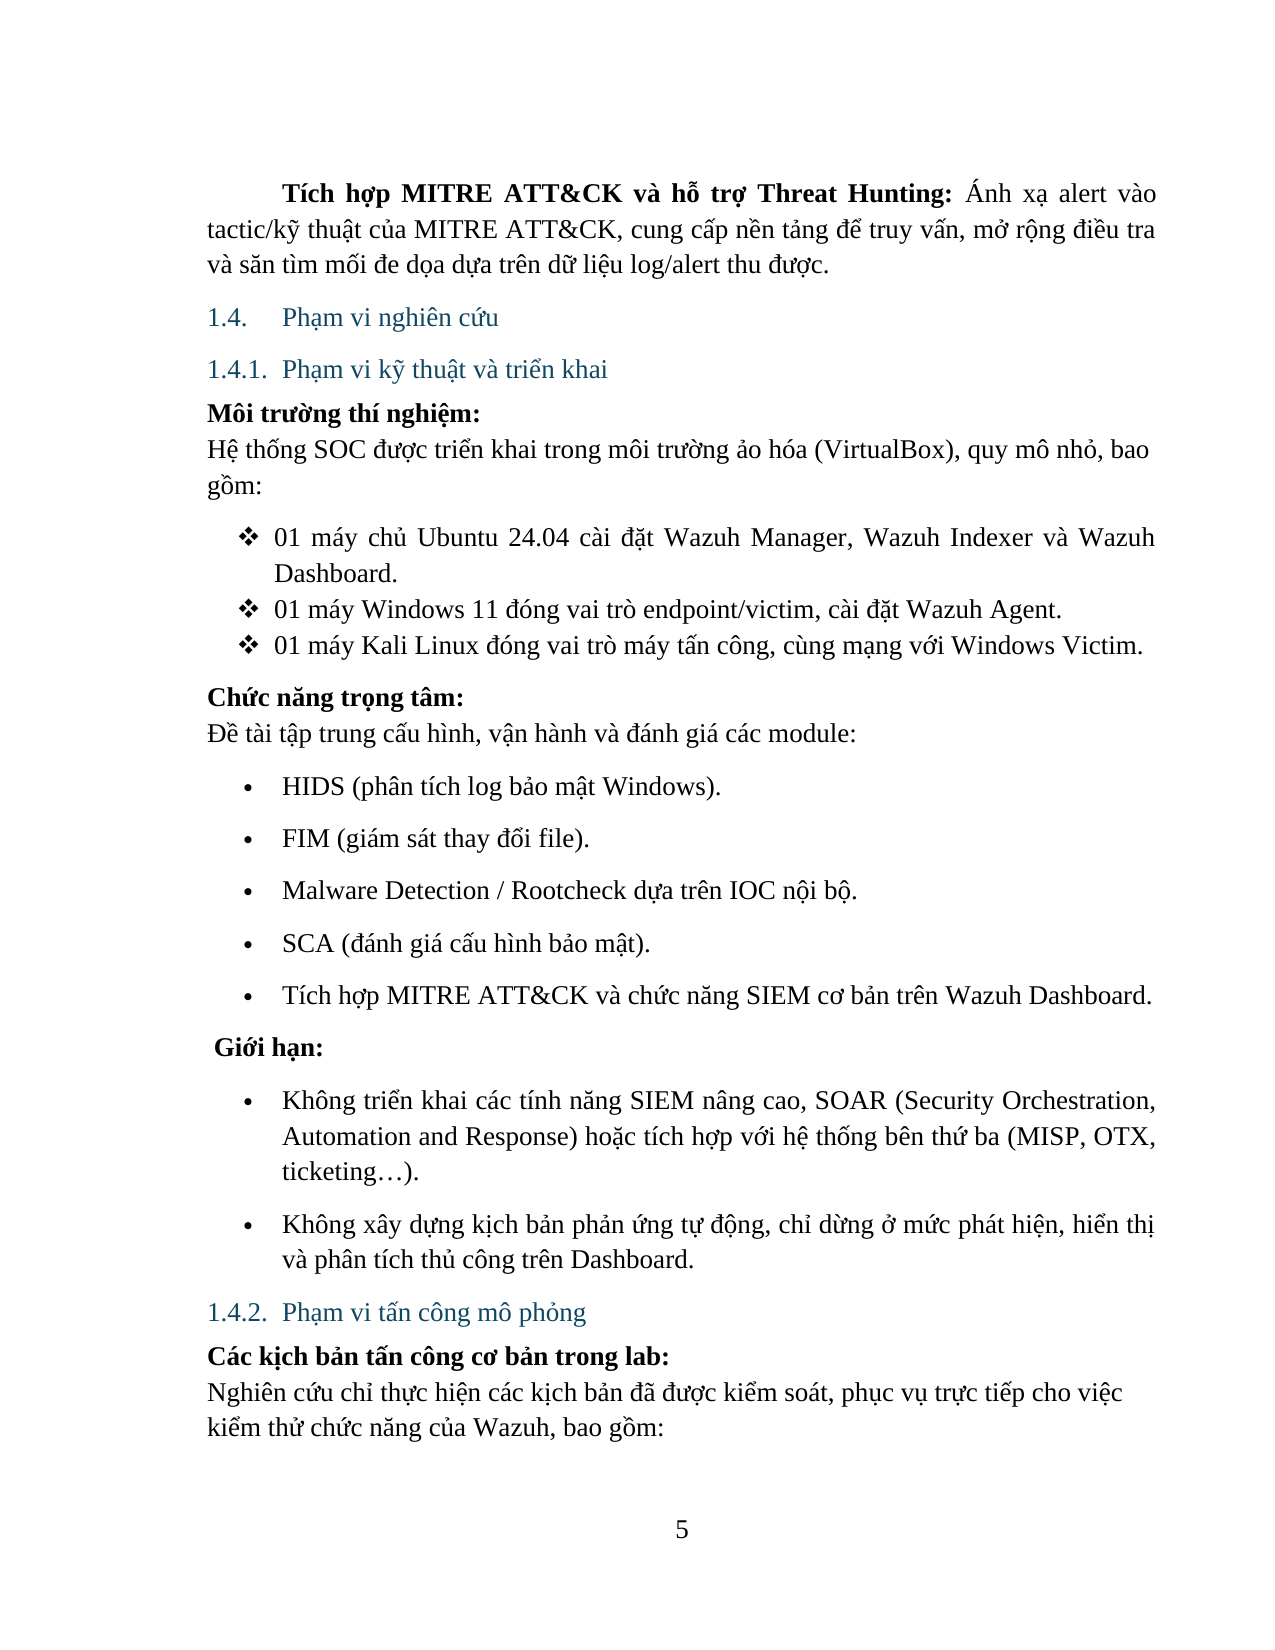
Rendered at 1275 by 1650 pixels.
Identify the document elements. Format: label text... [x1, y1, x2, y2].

text Môi trường thí nghiệm: Hệ thống SOC được triển khai trong môi trường ảo hóa (VirtualBox), quy mô nhỏ, bao gồm: [207, 397, 1157, 500]
list Malware Detection / Rootcheck dựa trên IOC nội bộ. [244, 874, 1157, 906]
text Các kịch bản tấn công cơ bản trong lab: Nghiên cứu chỉ thực hiện các kịch bản đã được kiểm soát, phục vụ trực tiếp cho việc kiểm thử chức năng của Wazuh, bao gồm: [207, 1340, 1157, 1443]
subtitle Phạm vi nghiên cứu [207, 301, 1157, 332]
list 01 máy Kali Linux đóng vai trò máy tấn công, cùng mạng với Windows Victim. [236, 629, 1157, 660]
text Tích hợp MITRE ATT&CK và hỗ trợ Threat Hunting: Ánh xạ alert vào tactic/kỹ thuật của MITRE ATT&CK, cung cấp nền tảng để truy vấn, mở rộng điều tra và săn tìm mối đe dọa dựa trên dữ liệu log/alert thu được. [207, 177, 1157, 280]
list FIM (giám sát thay đổi file). [244, 822, 1157, 853]
list HIDS (phân tích log bảo mật Windows). [244, 769, 1157, 801]
text Giới hạn: [207, 1032, 1157, 1063]
subtitle Phạm vi tấn công mô phỏng [207, 1296, 1157, 1327]
list SCA (đánh giá cấu hình bảo mật). [244, 927, 1157, 958]
list 01 máy Windows 11 đóng vai trò endpoint/victim, cài đặt Wazuh Agent. [236, 593, 1157, 624]
list Không xây dựng kịch bản phản ứng tự động, chỉ dừng ở mức phát hiện, hiển thị và phân tích thủ công trên Dashboard. [244, 1208, 1157, 1275]
list 01 máy chủ Ubuntu 24.04 cài đặt Wazuh Manager, Wazuh Indexer và Wazuh Dashboard. [236, 521, 1157, 588]
subtitle Phạm vi kỹ thuật và triển khai [207, 353, 1157, 384]
text Chức năng trọng tâm: Đề tài tập trung cấu hình, vận hành và đánh giá các module: [207, 681, 1157, 748]
list Tích hợp MITRE ATT&CK và chức năng SIEM cơ bản trên Wazuh Dashboard. [244, 979, 1157, 1010]
list Không triển khai các tính năng SIEM nâng cao, SOAR (Security Orchestration, Automation and Response) hoặc tích hợp với hệ thống bên thứ ba (MISP, OTX, ticketing…). [244, 1084, 1157, 1187]
